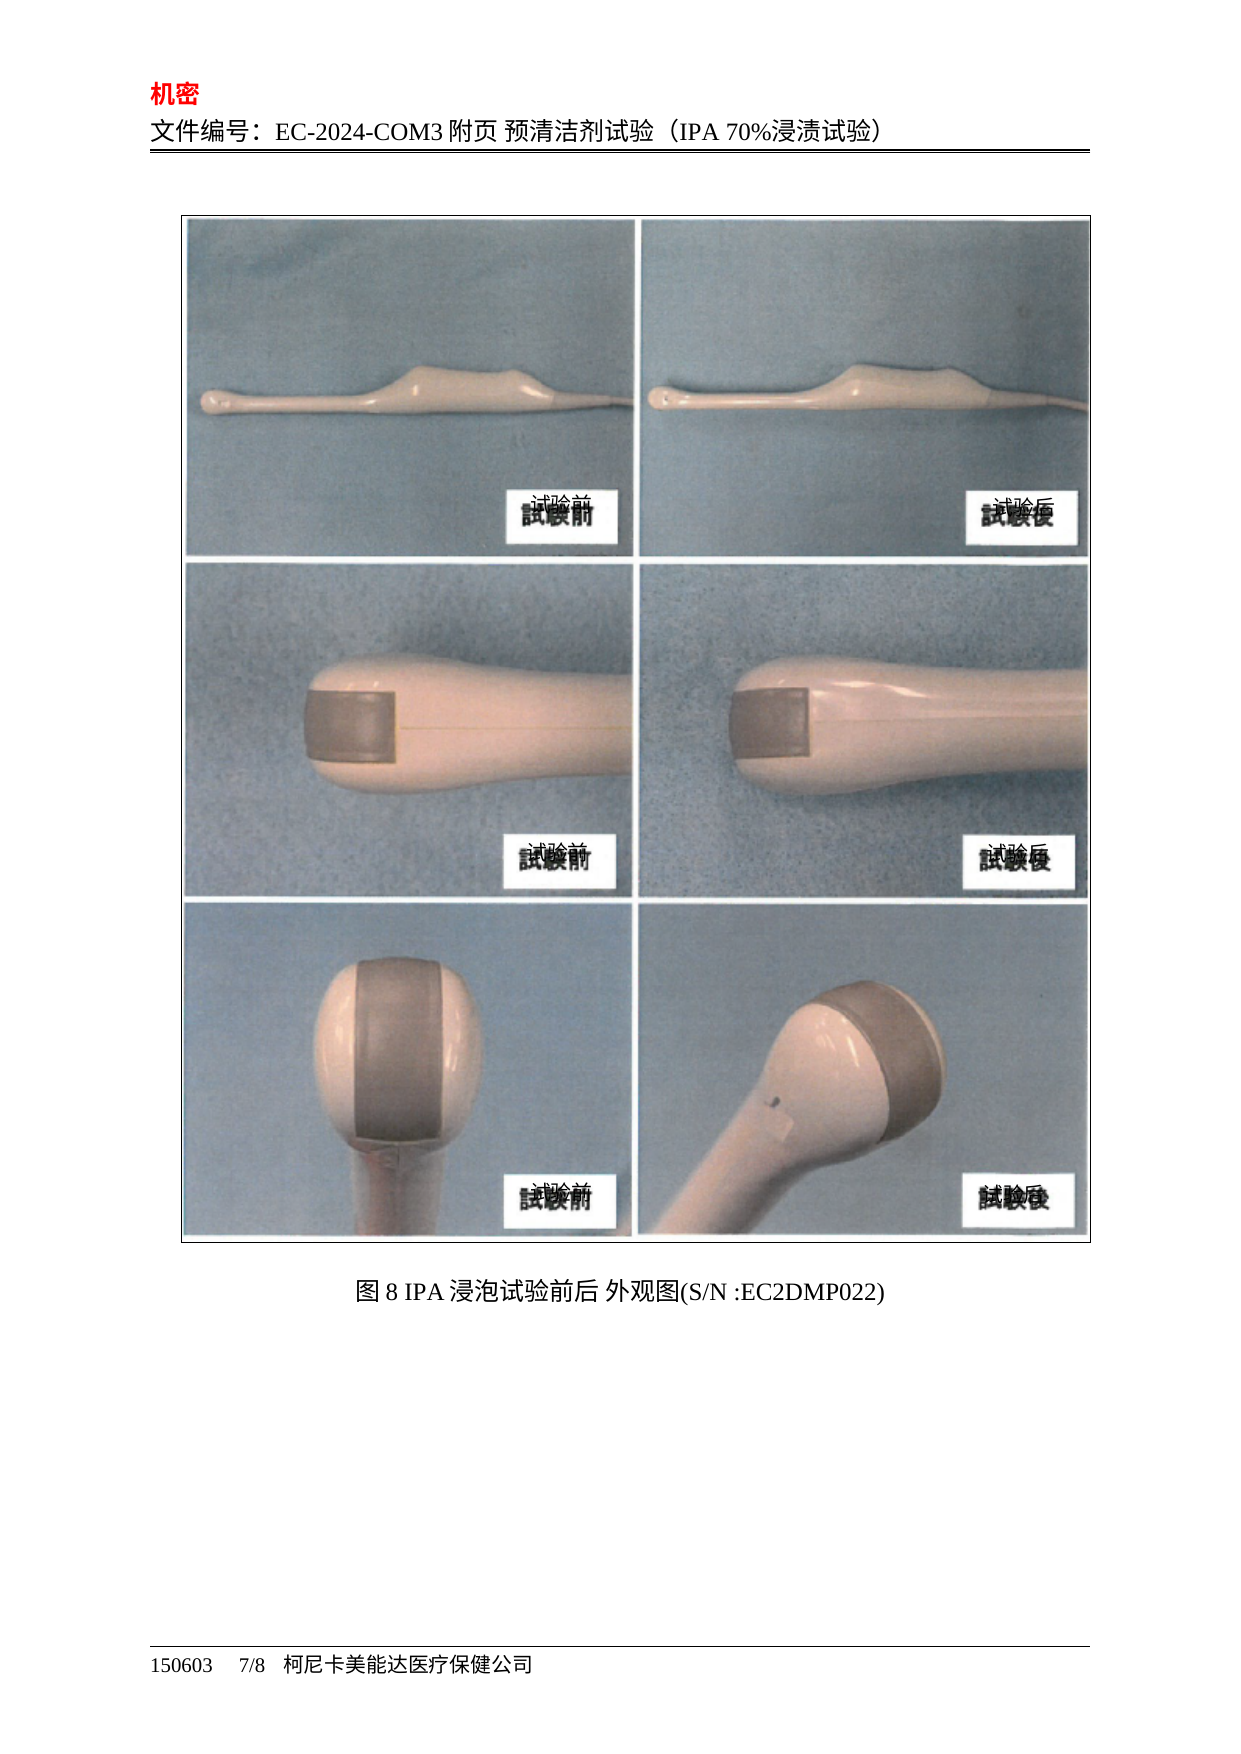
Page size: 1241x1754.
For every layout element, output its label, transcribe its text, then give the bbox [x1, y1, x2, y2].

picture [182, 216, 1090, 1242]
text 图8 IPA浸泡试验前后 外观图(S/N :EC2DMP022) [150, 1271, 1090, 1308]
